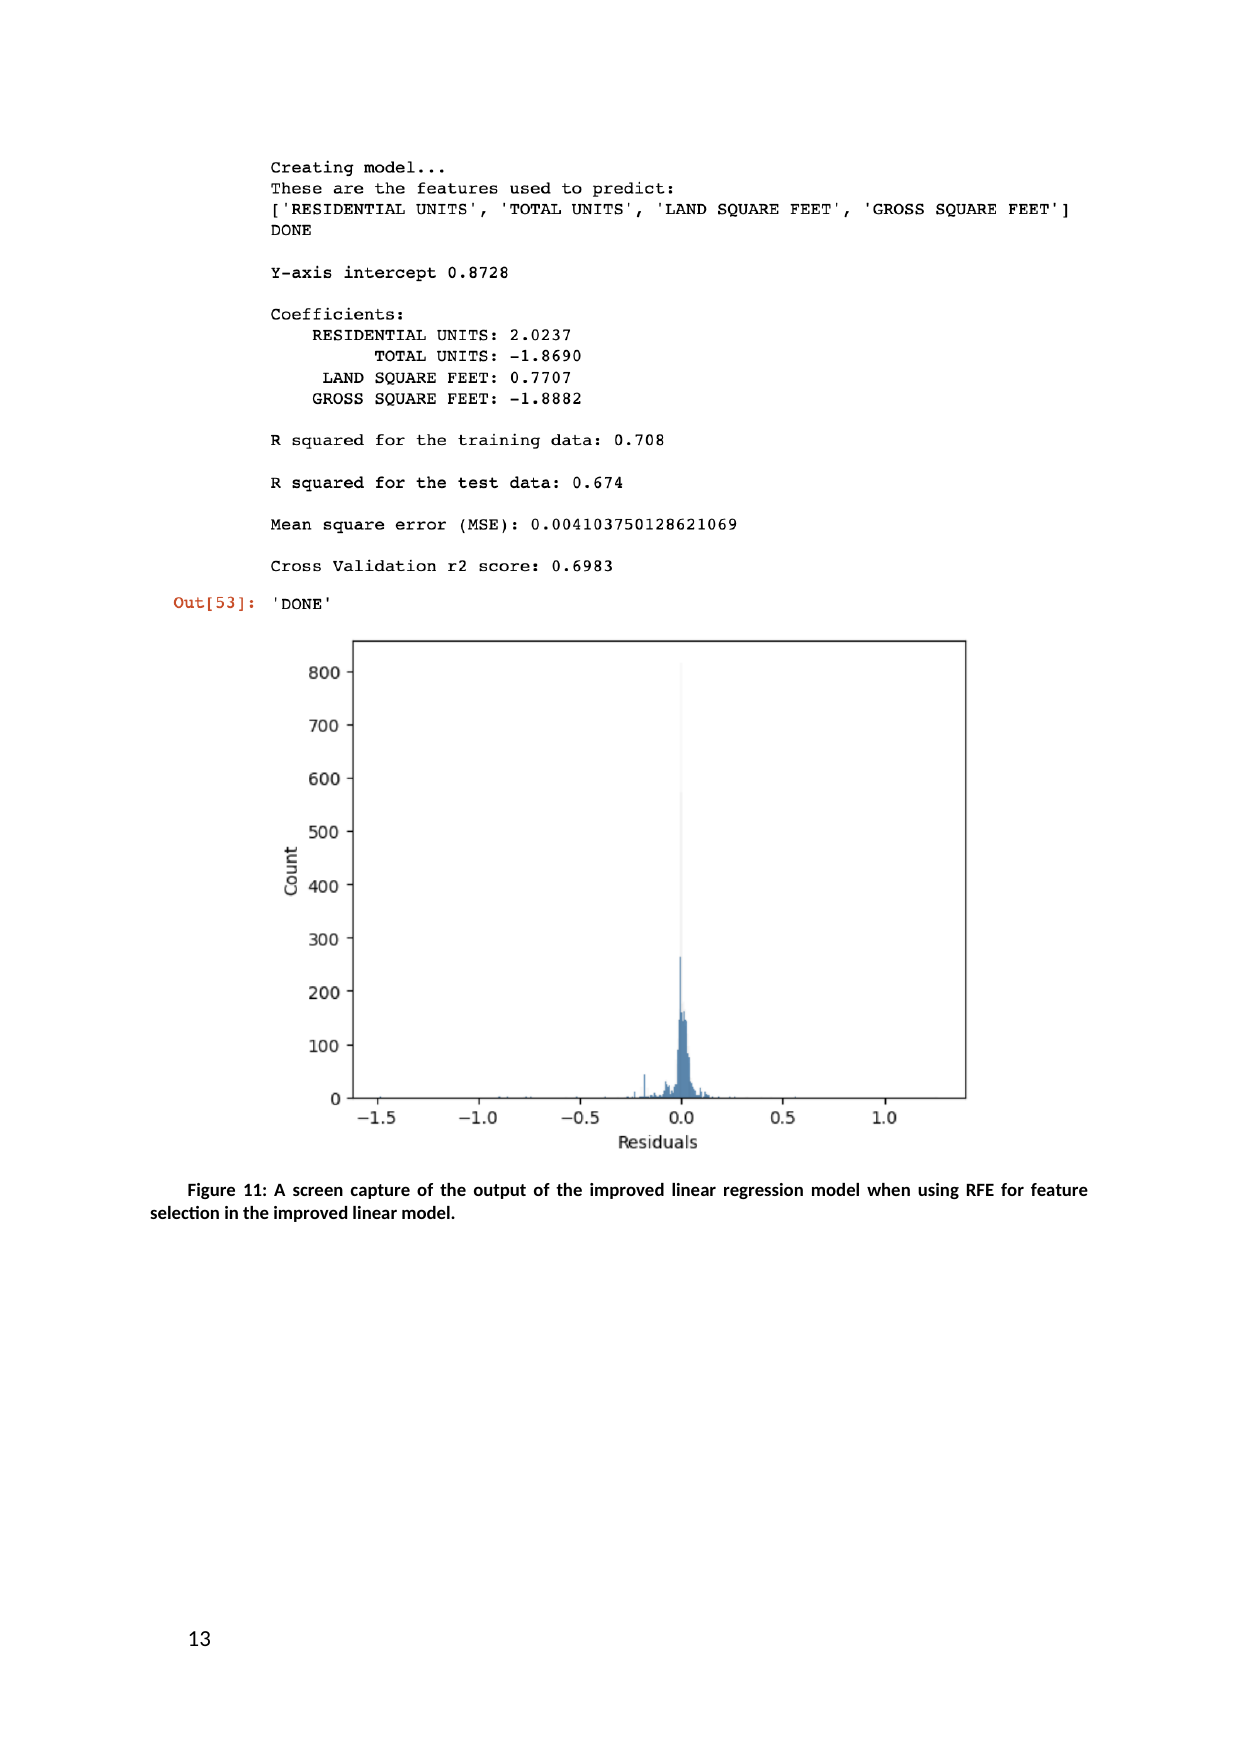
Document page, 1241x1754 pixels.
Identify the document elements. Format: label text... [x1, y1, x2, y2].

picture [150, 150, 1091, 1166]
text Figure 11: A screen capture of the output of the improved linear regression model when using RFE for feature selection in the improved linear model. [150, 1178, 1090, 1224]
